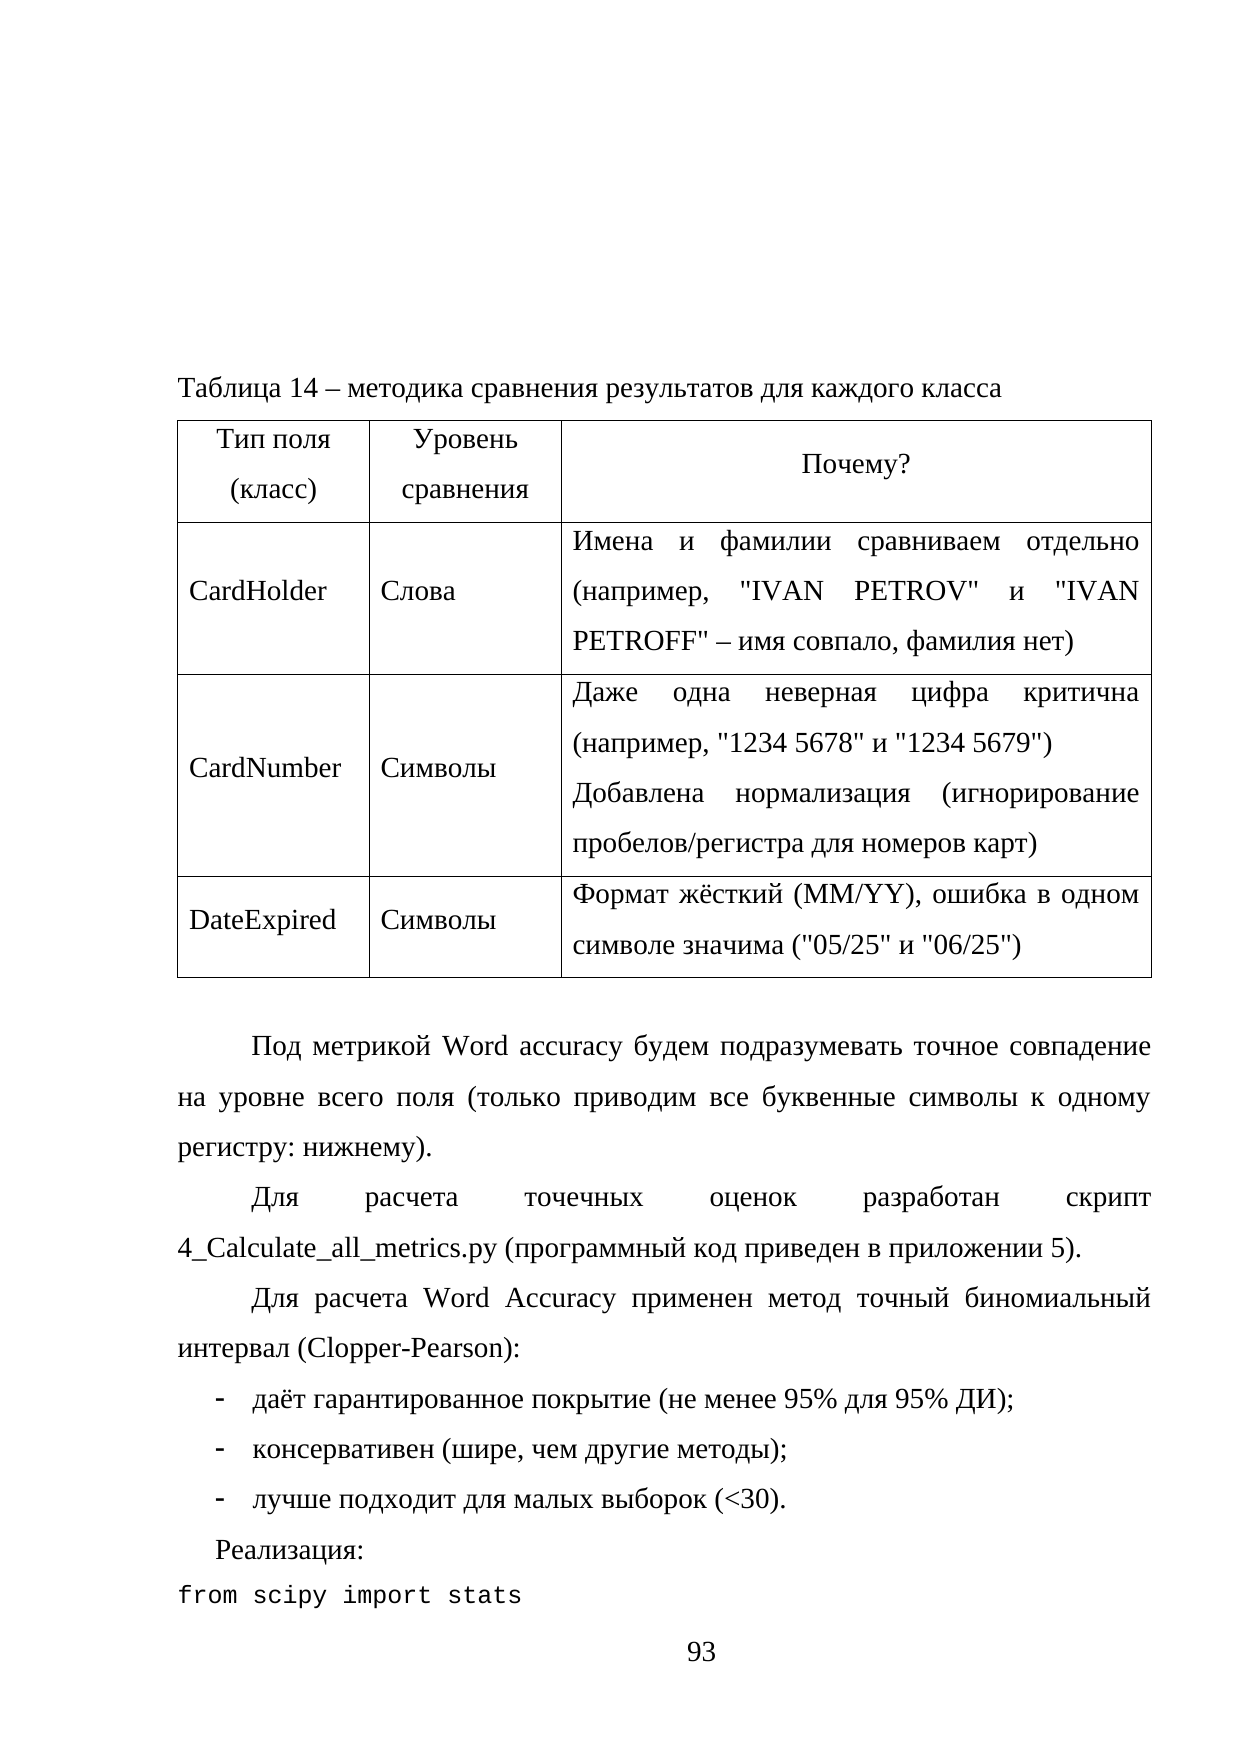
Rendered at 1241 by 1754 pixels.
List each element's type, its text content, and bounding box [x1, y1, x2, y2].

table_header Тип поля (класс) [178, 421, 369, 522]
table_cell CardNumber [178, 675, 369, 876]
table_header Почему? [562, 421, 1151, 522]
text Таблица 14 – методика сравнения результатов для каждого класса [177, 370, 1152, 403]
text from scipy import stats [177, 1582, 1152, 1611]
table_cell Формат жёсткий (MM/YY), ошибка в одном символе значима ("05/25" и "06/25") [562, 877, 1151, 977]
table_cell Символы [370, 675, 561, 876]
list даёт гарантированное покрытие (не менее 95% для 95% ДИ); [215, 1381, 1152, 1414]
table_cell CardHolder [178, 523, 369, 673]
text Для расчета Word Accuracy применен метод точный биномиальный интервал (Clopper-Pearson): [177, 1280, 1152, 1364]
text Для расчета точечных оценок разработан скрипт 4_Calculate_all_metrics.py (программный код приведен в приложении 5). [177, 1179, 1152, 1263]
text Реализация: [215, 1532, 1152, 1566]
text Под метрикой Word accuracy будем подразумевать точное совпадение на уровне всего поля (только приводим все буквенные символы к одному регистру: нижнему). [177, 1028, 1152, 1163]
list лучше подходит для малых выборок (<30). [215, 1482, 1152, 1515]
table_header Уровень сравнения [370, 421, 561, 522]
table_cell Слова [370, 523, 561, 673]
table_cell Даже одна неверная цифра критична (например, "1234 5678" и "1234 5679") Добавлена нормализация (игнорирование пробелов/регистра для номеров карт) [562, 675, 1151, 876]
table_cell Символы [370, 877, 561, 977]
table_cell Имена и фамилии сравниваем отдельно (например, "IVAN PETROV" и "IVAN PETROFF" – имя совпало, фамилия нет) [562, 523, 1151, 673]
list консервативен (шире, чем другие методы); [215, 1431, 1152, 1465]
table_cell DateExpired [178, 877, 369, 977]
